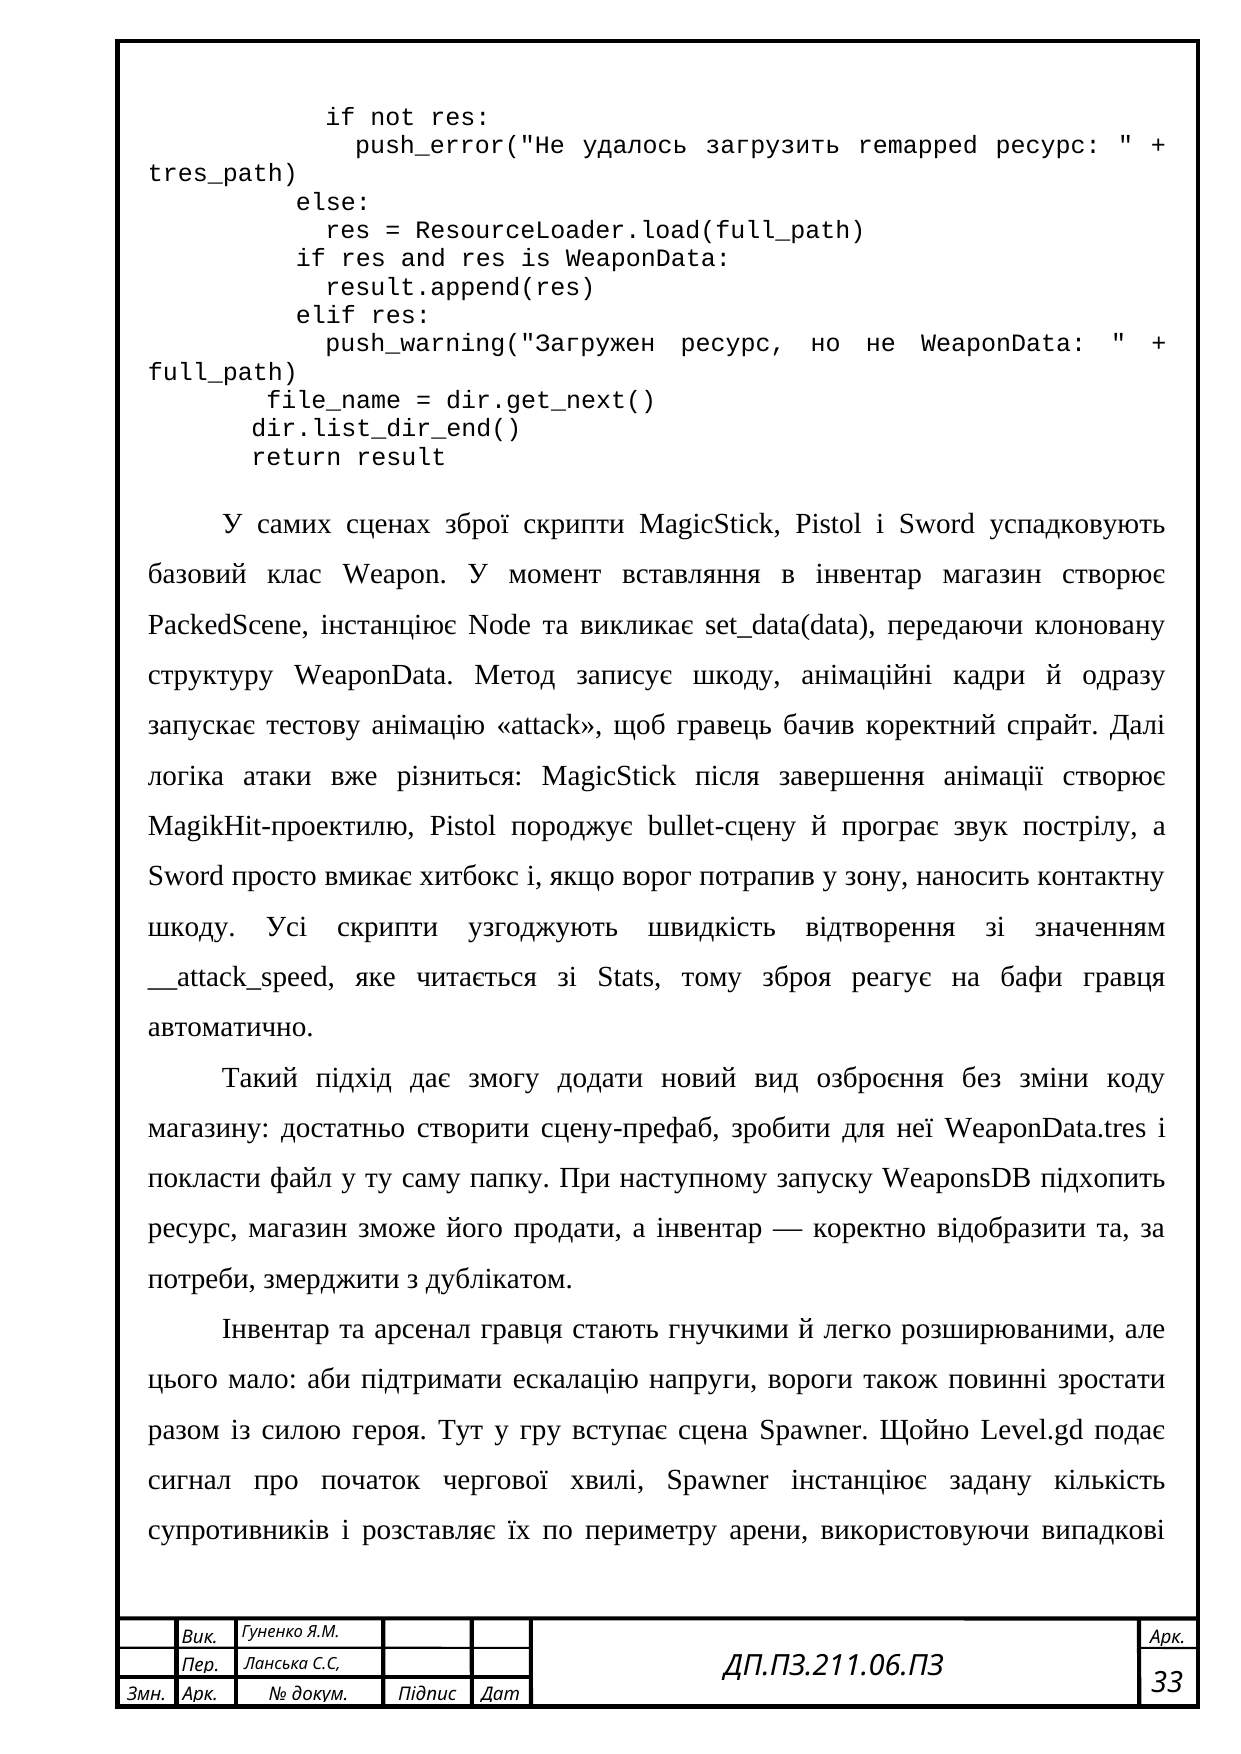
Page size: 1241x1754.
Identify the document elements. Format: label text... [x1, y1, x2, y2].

text if not res: [148, 104, 1166, 133]
text return result [148, 444, 1166, 473]
text res = ResourceLoader.load(full_path) [148, 218, 1166, 246]
text push_warning("Загружен ресурс, но не WeaponData: " + full_path) [148, 331, 1166, 388]
text elif res: [148, 303, 1166, 331]
text У самих сценах зброї скрипти MagicStick, Pistol і Sword успадковують базовий клас Weapon. У момент вставляння в інвентар магазин створює PackedScene, інстанціює Nodе та викликає set_data(data), передаючи клоновану структуру WeaponData. Метод записує шкоду, анімаційні кадри й одразу запускає тестову анімацію «attack», щоб гравець бачив коректний спрайт. Далі логіка атаки вже різниться: MagicStick після завершення анімації створює MagikHit‑проектилю, Pistol породжує bullet‑сцену й програє звук пострілу, а Sword просто вмикає хитбокс і, якщо ворог потрапив у зону, наносить контактну шкоду. Усі скрипти узгоджують швидкість відтворення зі значенням __attack_speed, яке читається зі Stats, тому зброя реагує на бафи гравця автоматично. [148, 506, 1166, 1043]
text Такий підхід дає змогу додати новий вид озброєння без зміни коду магазину: достатньо створити сцену‑префаб, зробити для неї WeaponData.tres і покласти файл у ту саму папку. При наступному запуску WeaponsDB підхопить ресурс, магазин зможе його продати, а інвентар — коректно відобразити та, за потреби, змерджити з дублікатом. [148, 1060, 1166, 1294]
text dir.list_dir_end() [148, 416, 1166, 444]
text else: [148, 189, 1166, 218]
text push_error("Не удалось загрузить remapped ресурс: " + tres_path) [148, 133, 1166, 189]
text file_name = dir.get_next() [148, 388, 1166, 416]
text result.append(res) [148, 274, 1166, 303]
text if res and res is WeaponData: [148, 246, 1166, 274]
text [148, 1311, 1166, 1546]
